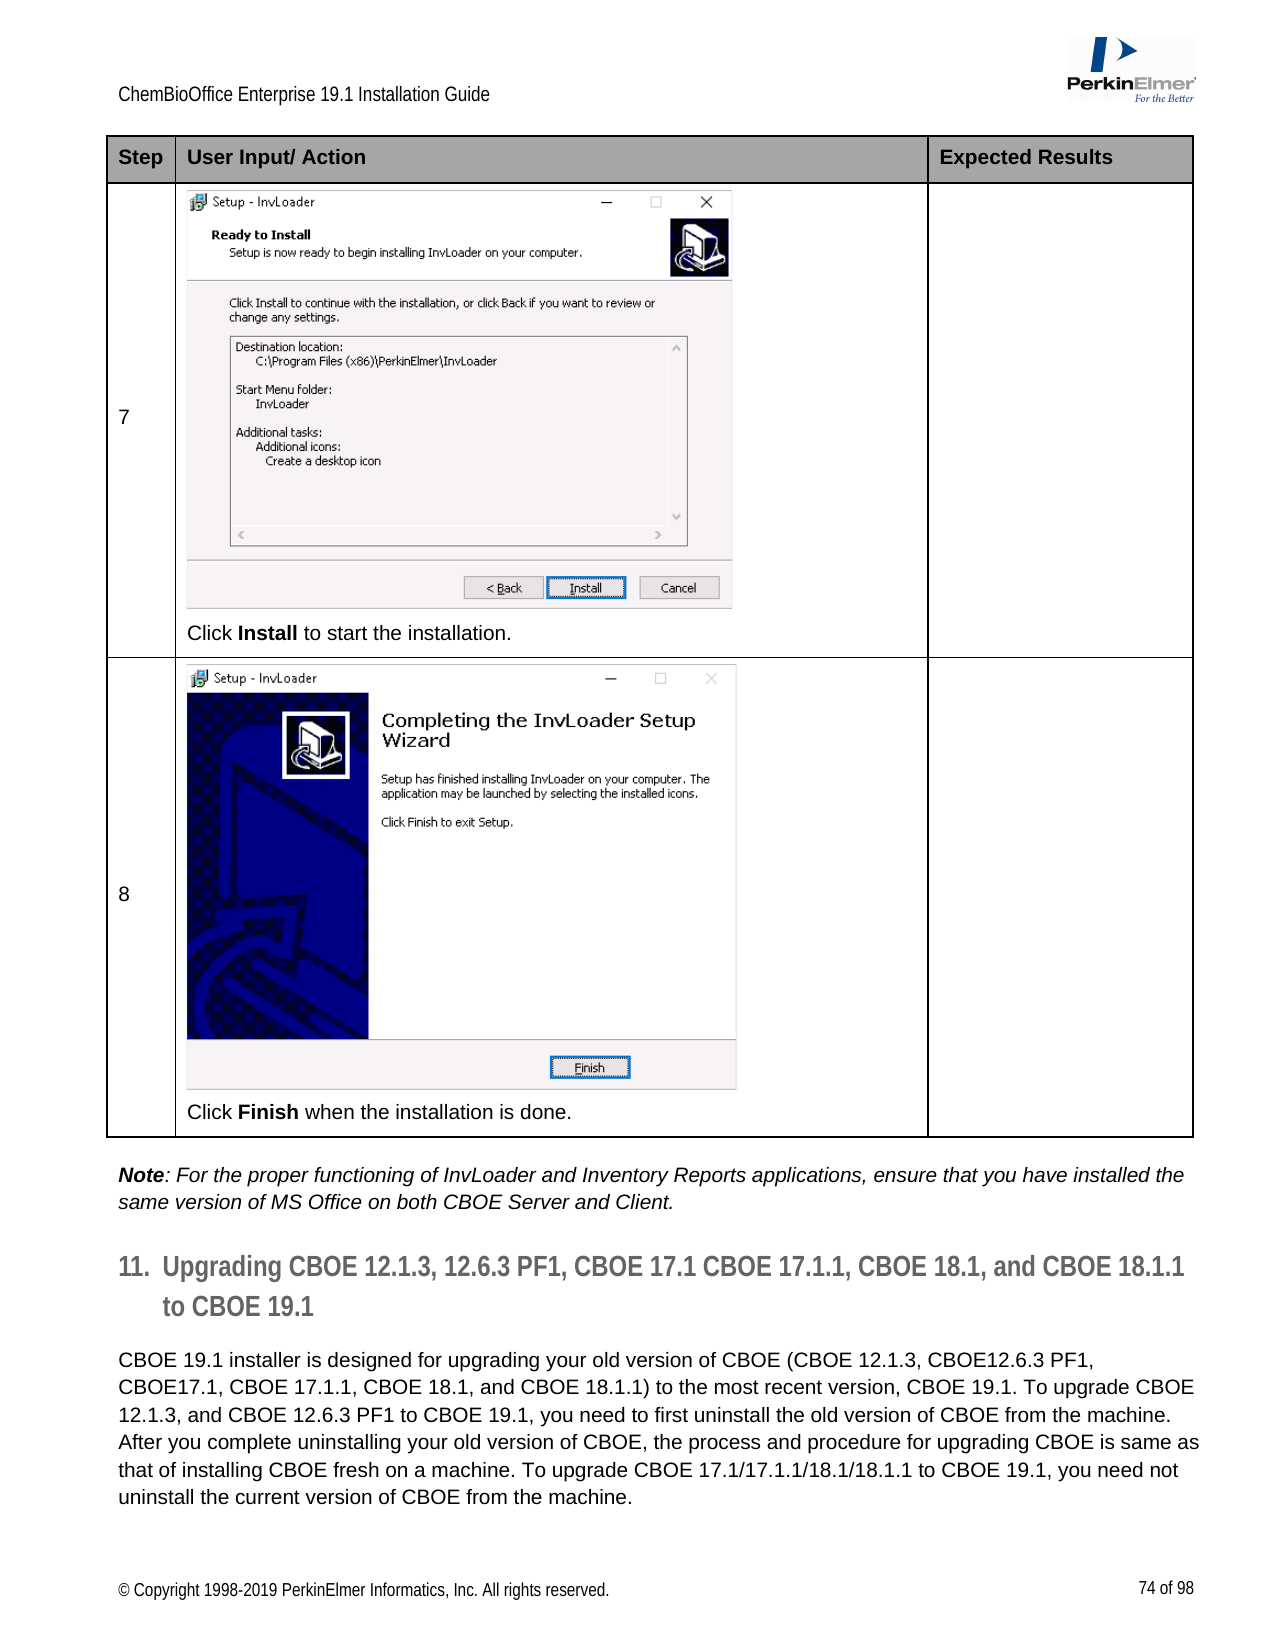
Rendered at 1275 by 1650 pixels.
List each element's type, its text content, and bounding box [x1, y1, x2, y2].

table_header User Input/ Action [176, 137, 927, 182]
table_cell [929, 658, 1192, 1136]
picture [1067, 37, 1197, 102]
table_cell 7 [108, 184, 175, 656]
table_cell 8 [108, 658, 175, 1136]
table_header Expected Results [929, 137, 1192, 182]
subtitle Upgrading CBOE 12.1.3, 12.6.3 PF1, CBOE 17.1 CBOE 17.1.1, CBOE 18.1, and CBOE 18.1.1 to CBOE 19.1 [118, 1243, 1204, 1323]
text Note: For the proper functioning of InvLoader and Inventory Reports applications, ensure that you have installed the same version of MS Office on both CBOE Server and Client. [118, 1163, 1204, 1214]
table_cell Click Install to start the installation. [176, 184, 927, 656]
picture [186, 190, 733, 609]
picture [186, 664, 737, 1090]
table_cell [929, 184, 1192, 656]
table_cell Click Finish when the installation is done. [176, 658, 927, 1136]
table_header Step [108, 137, 175, 182]
text CBOE 19.1 installer is designed for upgrading your old version of CBOE (CBOE 12.1.3, CBOE12.6.3 PF1, CBOE17.1, CBOE 17.1.1, CBOE 18.1, and CBOE 18.1.1) to the most recent version, CBOE 19.1. To upgrade CBOE 12.1.3, and CBOE 12.6.3 PF1 to CBOE 19.1, you need to first uninstall the old version of CBOE from the machine. After you complete uninstalling your old version of CBOE, the process and procedure for upgrading CBOE is same as that of installing CBOE fresh on a machine. To upgrade CBOE 17.1/17.1.1/18.1/18.1.1 to CBOE 19.1, you need not uninstall the current version of CBOE from the machine. [118, 1348, 1204, 1509]
